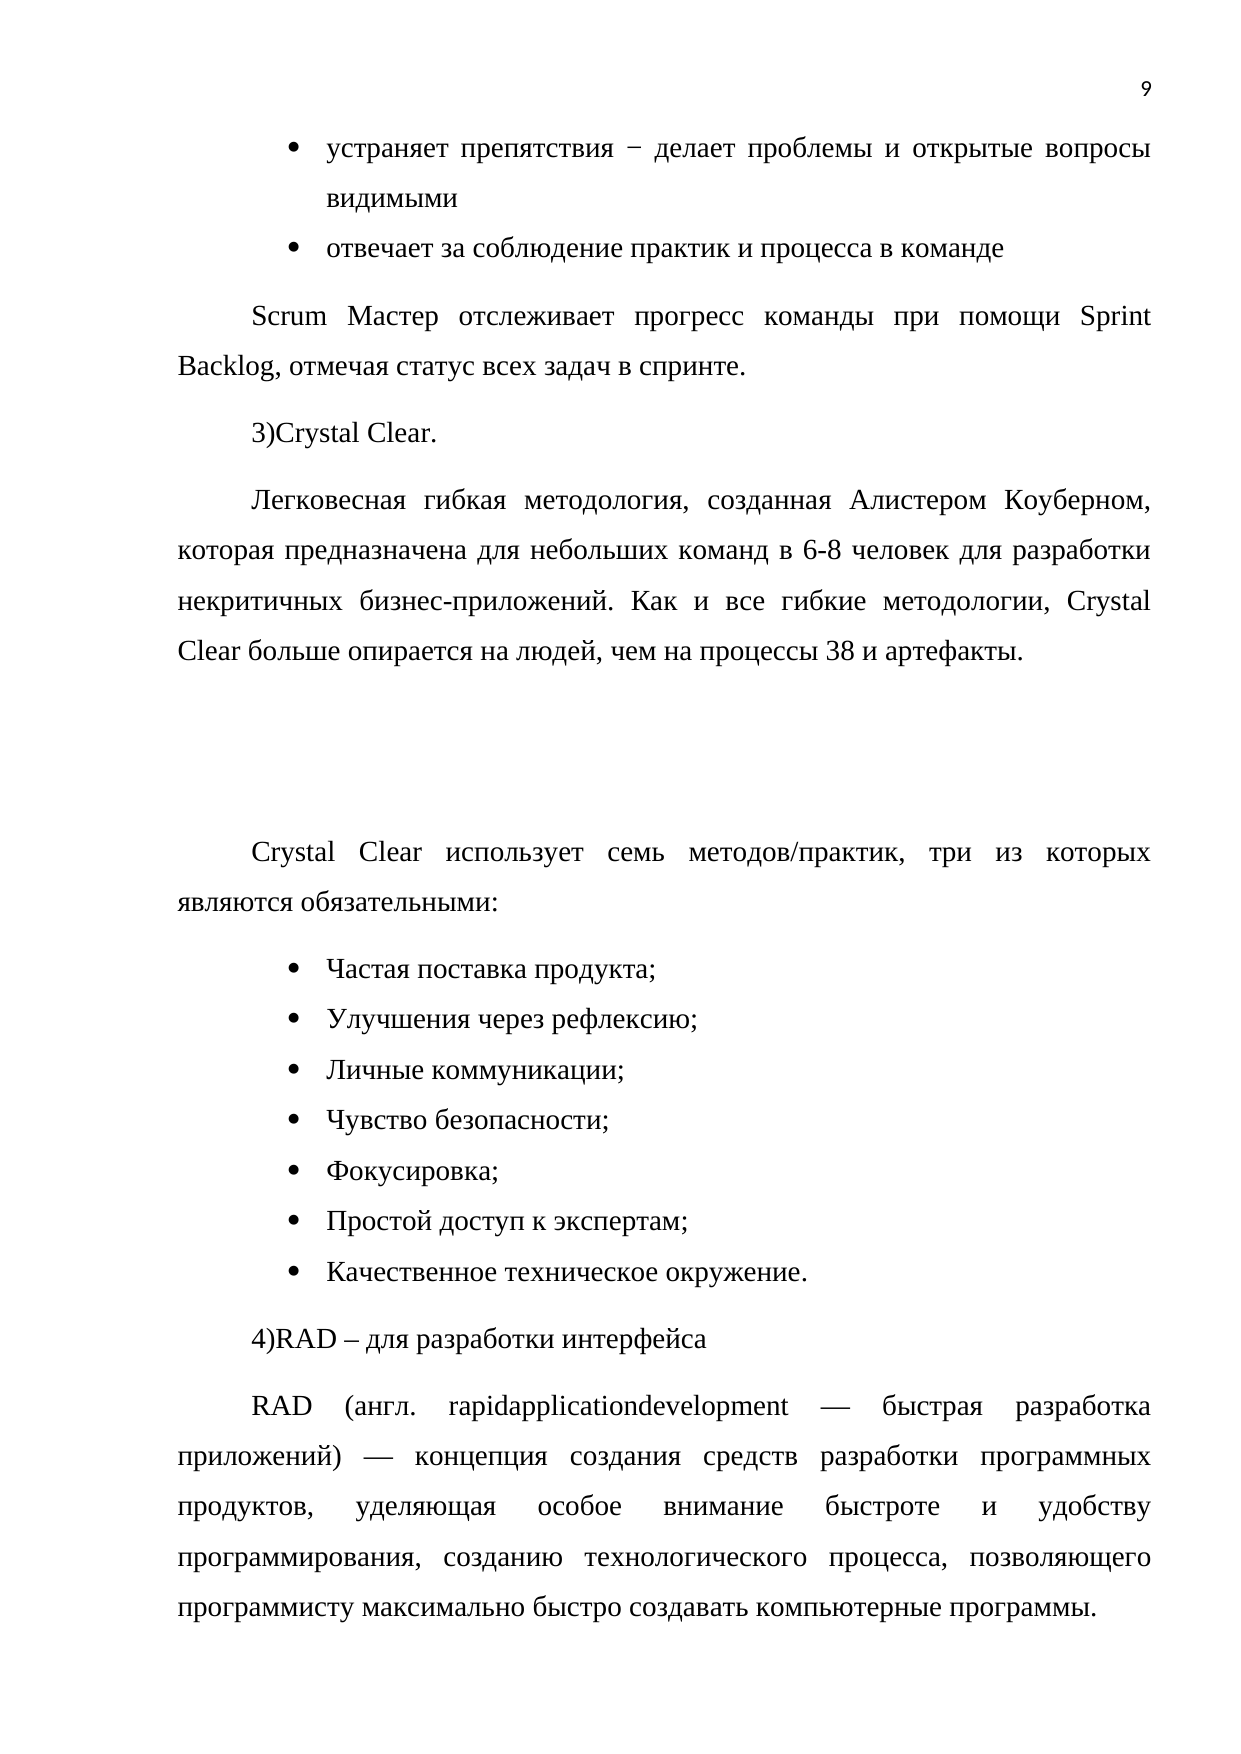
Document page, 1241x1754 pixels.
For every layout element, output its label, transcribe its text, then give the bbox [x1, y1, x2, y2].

text RAD (англ. rapidapplicationdevelopment — быстрая разработка приложений) — концепция создания средств разработки программных продуктов, уделяющая особое внимание быстроте и удобству программирования, созданию технологического процесса, позволяющего программисту максимально быстро создавать компьютерные программы. [177, 1388, 1152, 1622]
list отвечает за соблюдение практик и процесса в команде [288, 231, 1152, 264]
list Личные коммуникации; [288, 1052, 1152, 1086]
text Легковесная гибкая методология, созданная Алистером Коуберном, которая предназначена для небольших команд в 6-8 человек для разработки некритичных бизнес-приложений. Как и все гибкие методологии, Crystal Clear больше опирается на людей, чем на процессы 38 и артефакты. [177, 482, 1152, 666]
list Чувство безопасности; [288, 1102, 1152, 1136]
list устраняет препятствия − делает проблемы и открытые вопросы видимыми [288, 130, 1152, 214]
list Улучшения через рефлексию; [288, 1002, 1152, 1035]
list Качественное техническое окружение. [288, 1254, 1152, 1287]
list Простой доступ к экспертам; [288, 1203, 1152, 1237]
list Частая поставка продукта; [288, 951, 1152, 985]
text 4)RAD – для разработки интерфейса [177, 1321, 1152, 1354]
list Фокусировка; [288, 1153, 1152, 1186]
text Crystal Clear использует семь методов/практик, три из которых являются обязательными: [177, 834, 1152, 918]
text 3)Crystal Clear. [251, 415, 1152, 448]
text Scrum Мастер отслеживает прогресс команды при помощи Sprint Backlog, отмечая статус всех задач в спринте. [177, 298, 1152, 382]
